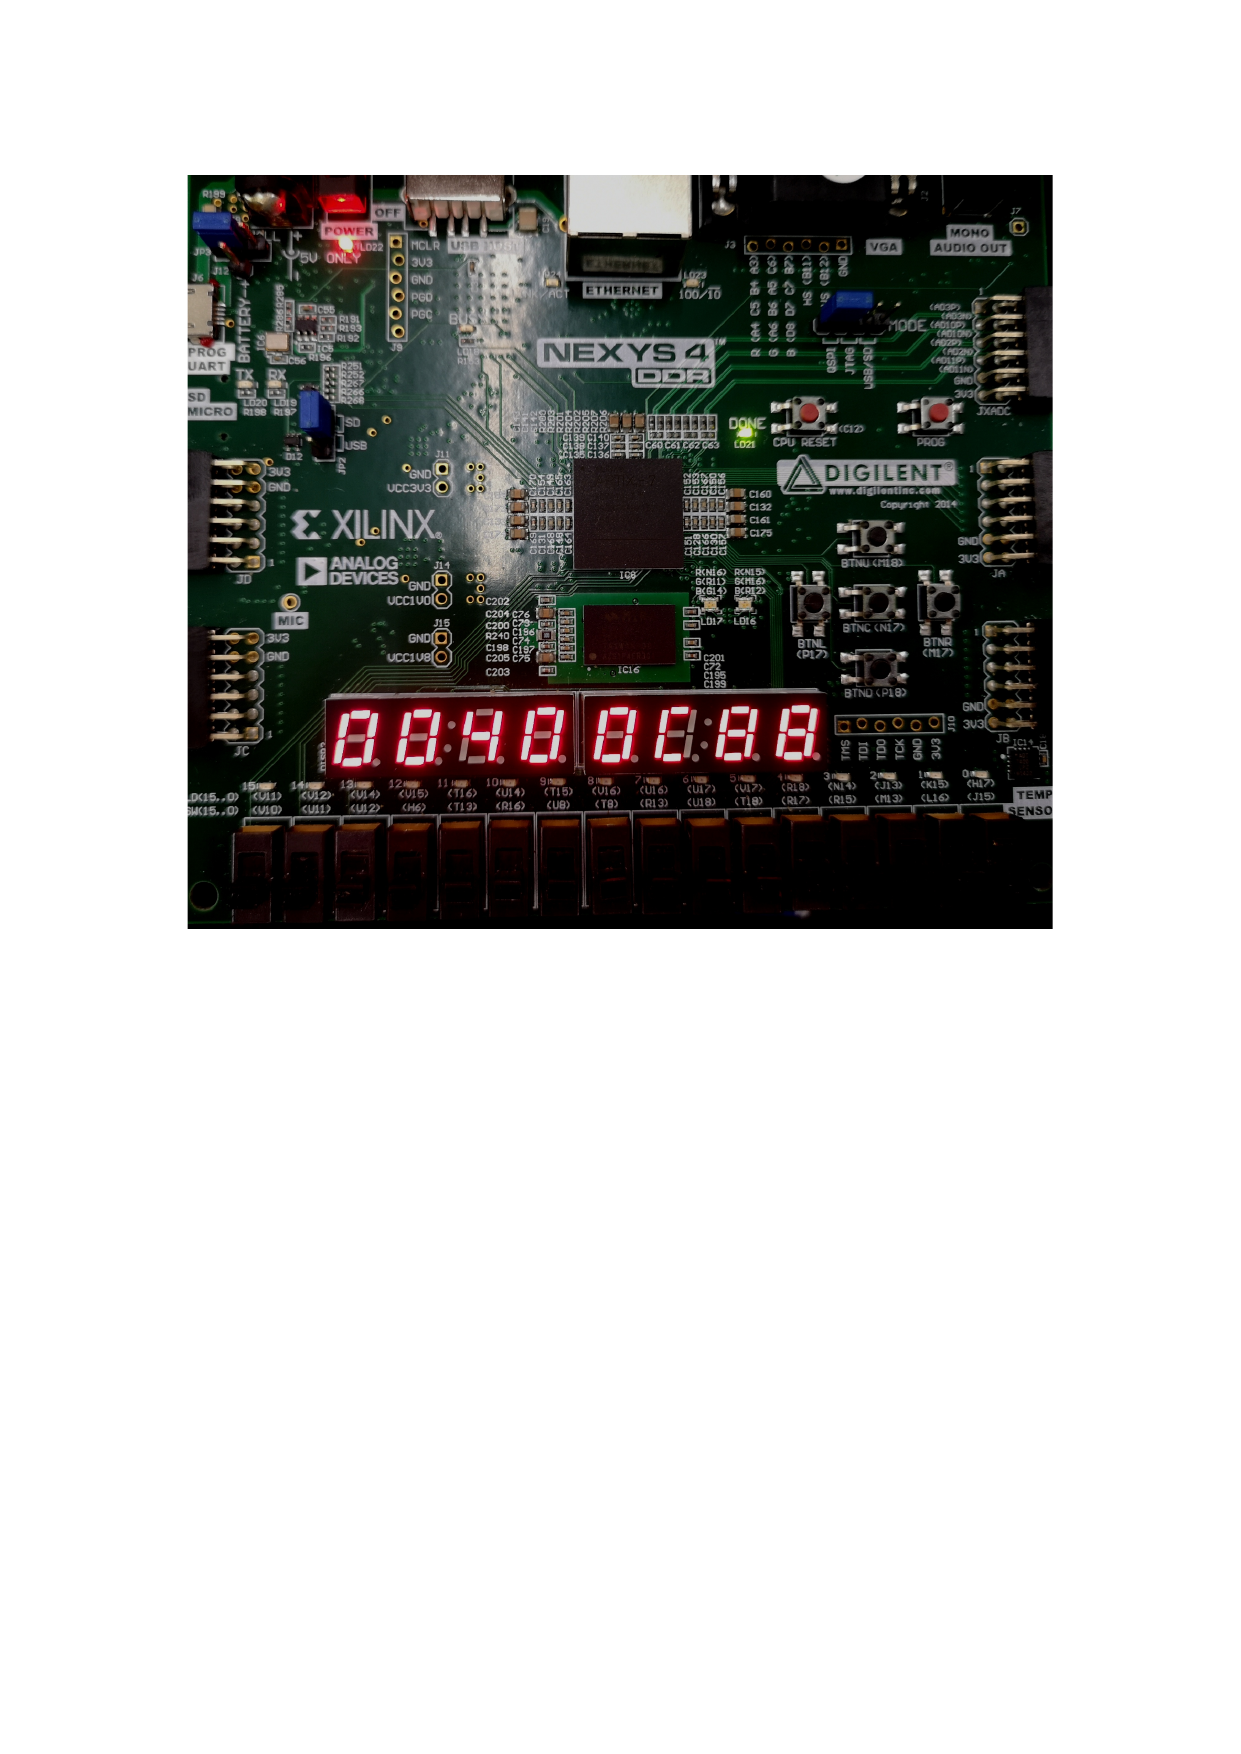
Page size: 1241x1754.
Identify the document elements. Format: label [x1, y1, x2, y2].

picture [187, 175, 1053, 929]
